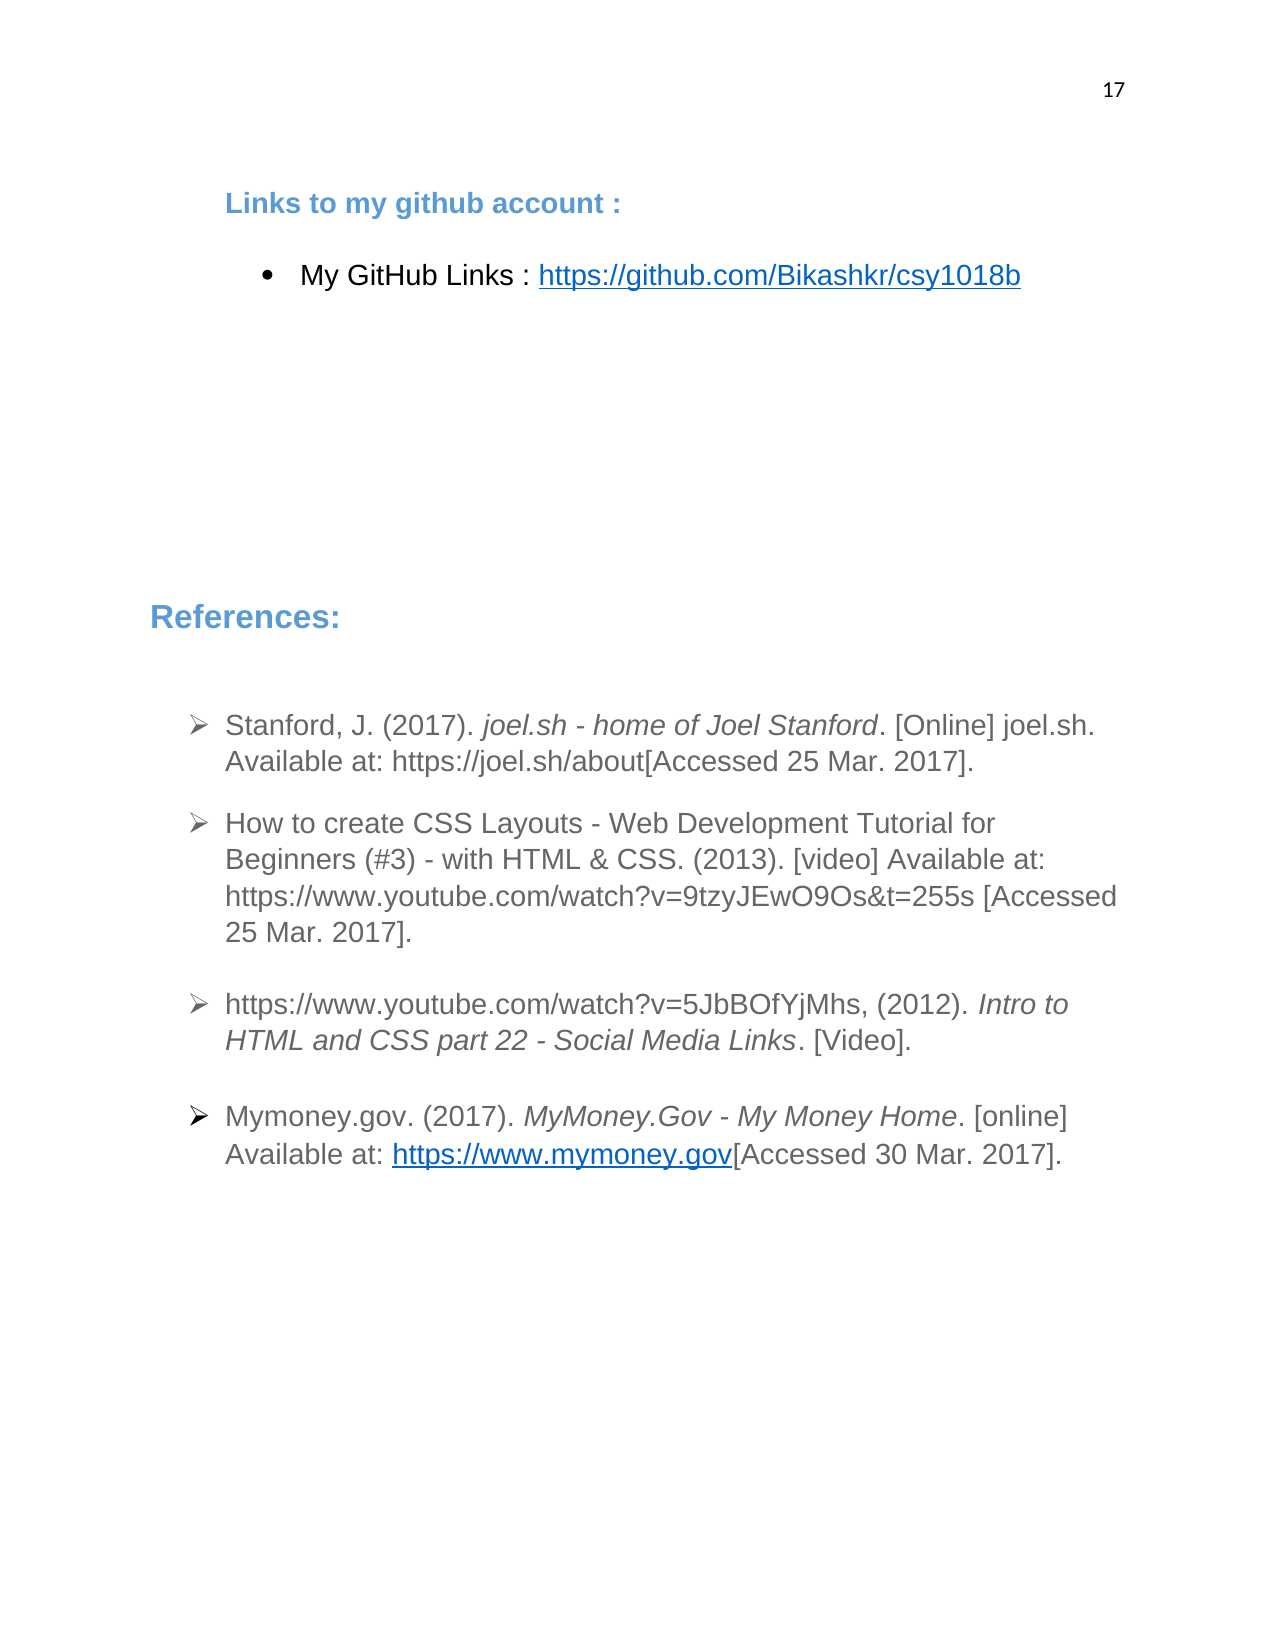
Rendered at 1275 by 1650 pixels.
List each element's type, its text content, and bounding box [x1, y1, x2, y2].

list Links to my github account : [225, 186, 1125, 220]
list https://www.youtube.com/watch?v=9tzyJEwO9Os&t=255s [Accessed 25 Mar. 2017]. [225, 878, 1125, 948]
list https://www.youtube.com/watch?v=5JbBOfYjMhs, (2012). Intro to HTML and CSS part 22 - Social Media Links. [Video]. [187, 987, 1125, 1057]
list How to create CSS Layouts - Web Development Tutorial for Beginners (#3) - with HTML & CSS. (2013). [video] Available at: [187, 806, 1125, 876]
list My GitHub Links : https://github.com/Bikashkr/csy1018b [262, 258, 1125, 292]
text References: [150, 597, 1125, 635]
list Stanford, J. (2017). joel.sh - home of Joel Stanford. [Online] joel.sh. Available at: https://joel.sh/about[Accessed 25 Mar. 2017]. [187, 708, 1125, 778]
list Mymoney.gov. (2017). MyMoney.Gov - My Money Home. [online] Available at: https://www.mymoney.gov[Accessed 30 Mar. 2017]. [187, 1096, 1125, 1171]
